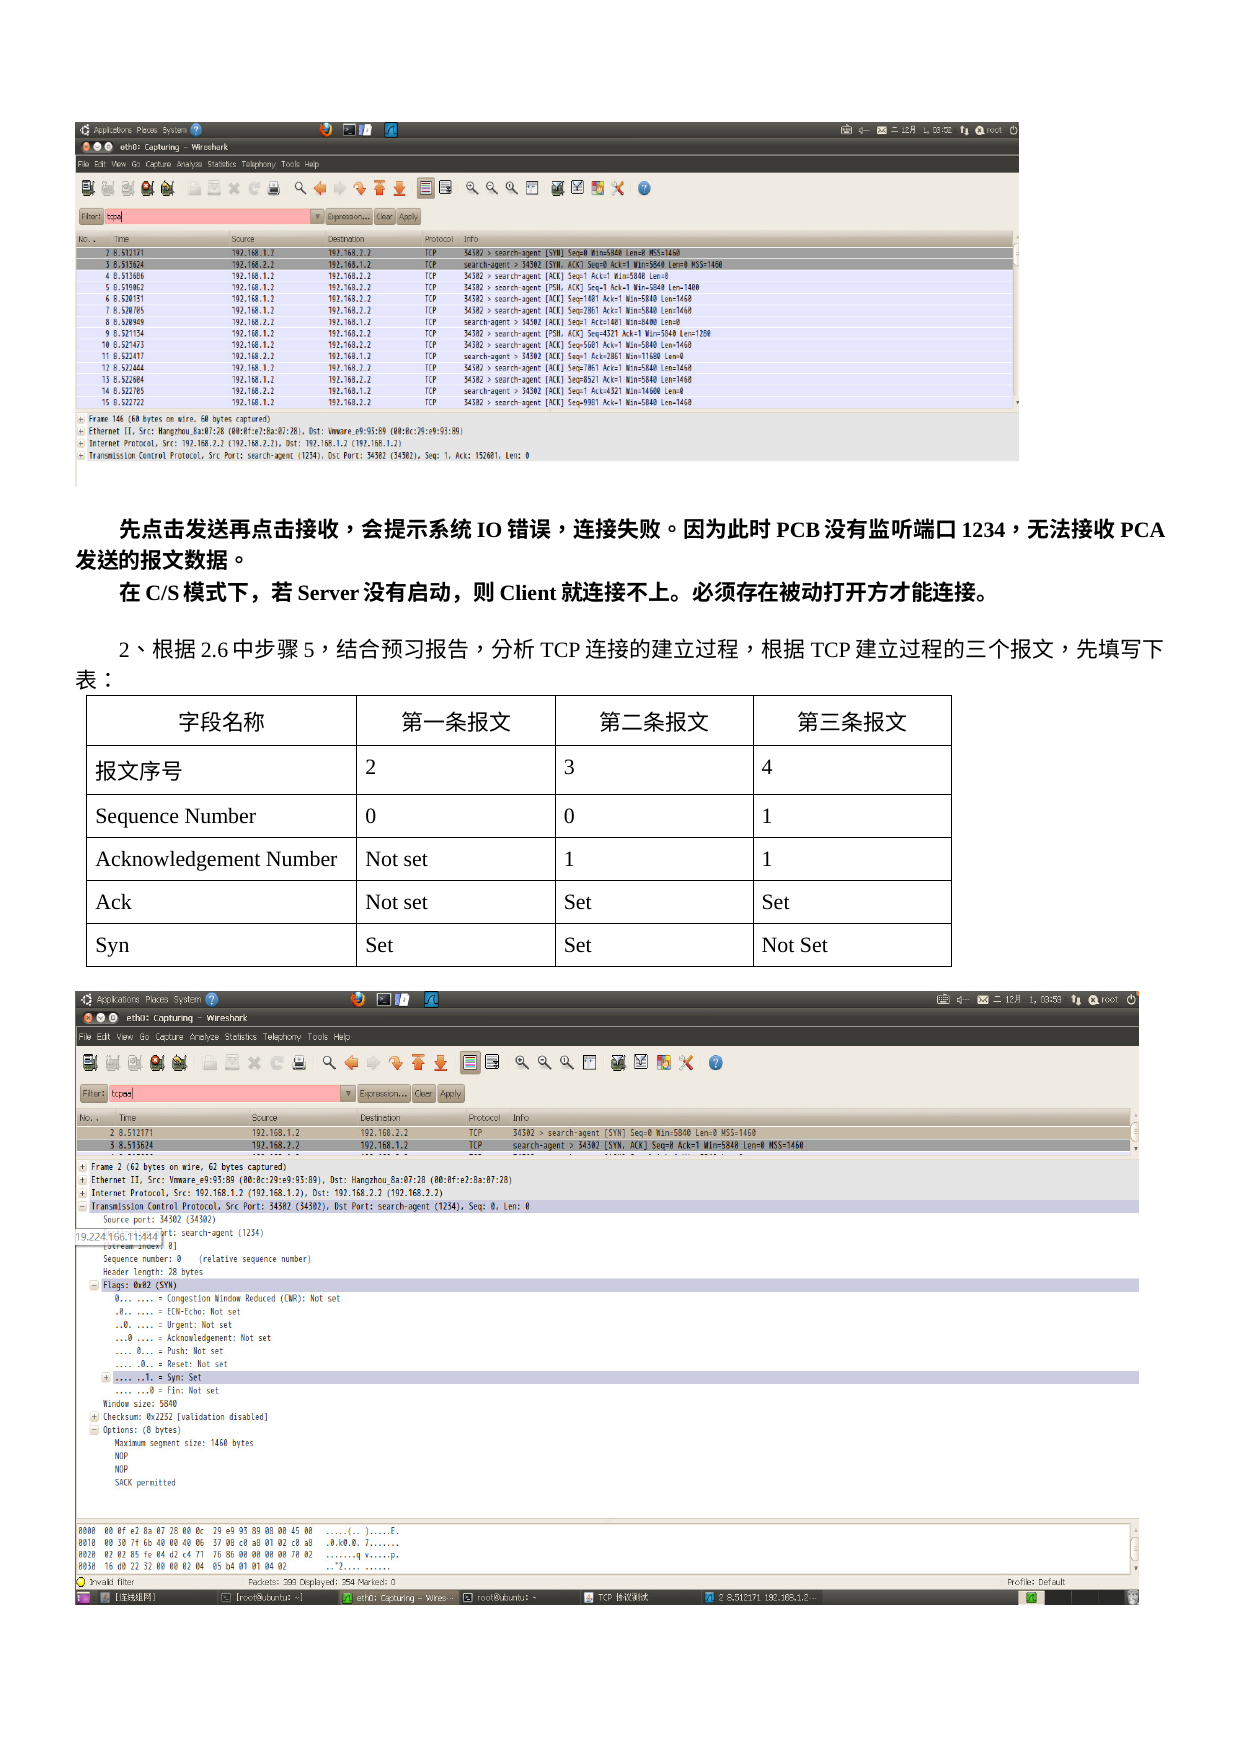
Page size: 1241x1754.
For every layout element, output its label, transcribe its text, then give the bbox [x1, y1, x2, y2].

table_cell Set [556, 924, 753, 966]
table_header 第一条报文 [357, 696, 555, 744]
table_cell 1 [556, 838, 753, 880]
picture [75, 991, 1139, 1605]
table_cell 4 [754, 746, 951, 794]
table_cell Set [556, 881, 753, 923]
table_cell Not Set [754, 924, 951, 966]
picture [75, 122, 1019, 487]
table_cell Syn [87, 924, 356, 966]
text 先点击发送再点击接收，会提示系统IO错误，连接失败。因为此时PCB没有监听端口1234，无法接收PCA发送的报文数据。 [75, 512, 1165, 575]
table_cell 2 [357, 746, 555, 794]
table_header 第二条报文 [556, 696, 753, 744]
table_cell Ack [87, 881, 356, 923]
table_cell Set [754, 881, 951, 923]
text 在C/S模式下，若Server没有启动，则Client就连接不上。必须存在被动打开方才能连接。 [75, 575, 1165, 607]
table_cell Sequence Number [87, 795, 356, 837]
table_cell 0 [357, 795, 555, 837]
table_cell 1 [754, 838, 951, 880]
table_header 字段名称 [87, 696, 356, 744]
table_cell 3 [556, 746, 753, 794]
table_cell 1 [754, 795, 951, 837]
table_cell Set [357, 924, 555, 966]
table_cell 0 [556, 795, 753, 837]
text 2、根据2.6中步骤5，结合预习报告，分析TCP连接的建立过程，根据TCP建立过程的三个报文，先填写下表： [75, 632, 1165, 695]
table_header 第三条报文 [754, 696, 951, 744]
table_cell 报文序号 [87, 746, 356, 794]
table_cell Acknowledgement Number [87, 838, 356, 880]
table_cell Not set [357, 838, 555, 880]
table_cell Not set [357, 881, 555, 923]
